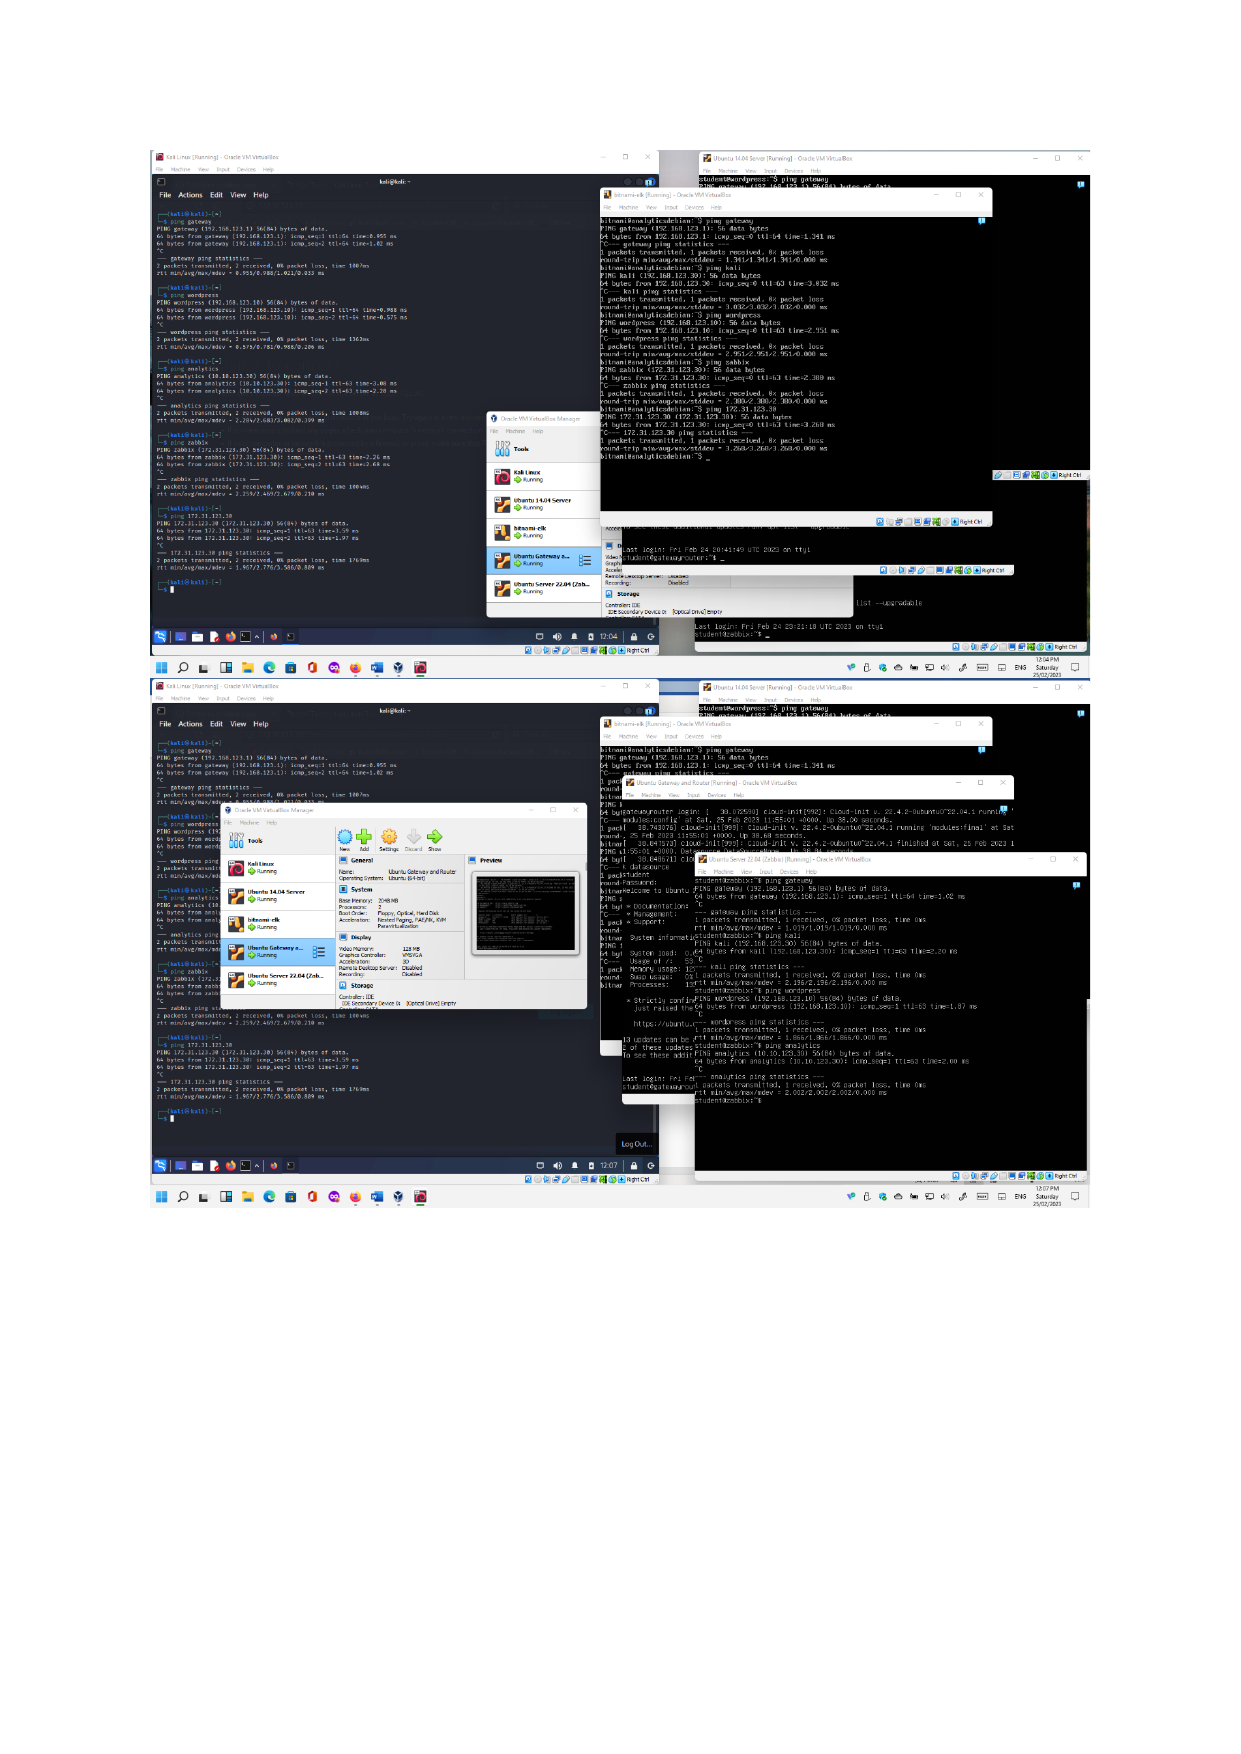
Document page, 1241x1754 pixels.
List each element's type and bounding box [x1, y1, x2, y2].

picture [150, 150, 1091, 1208]
